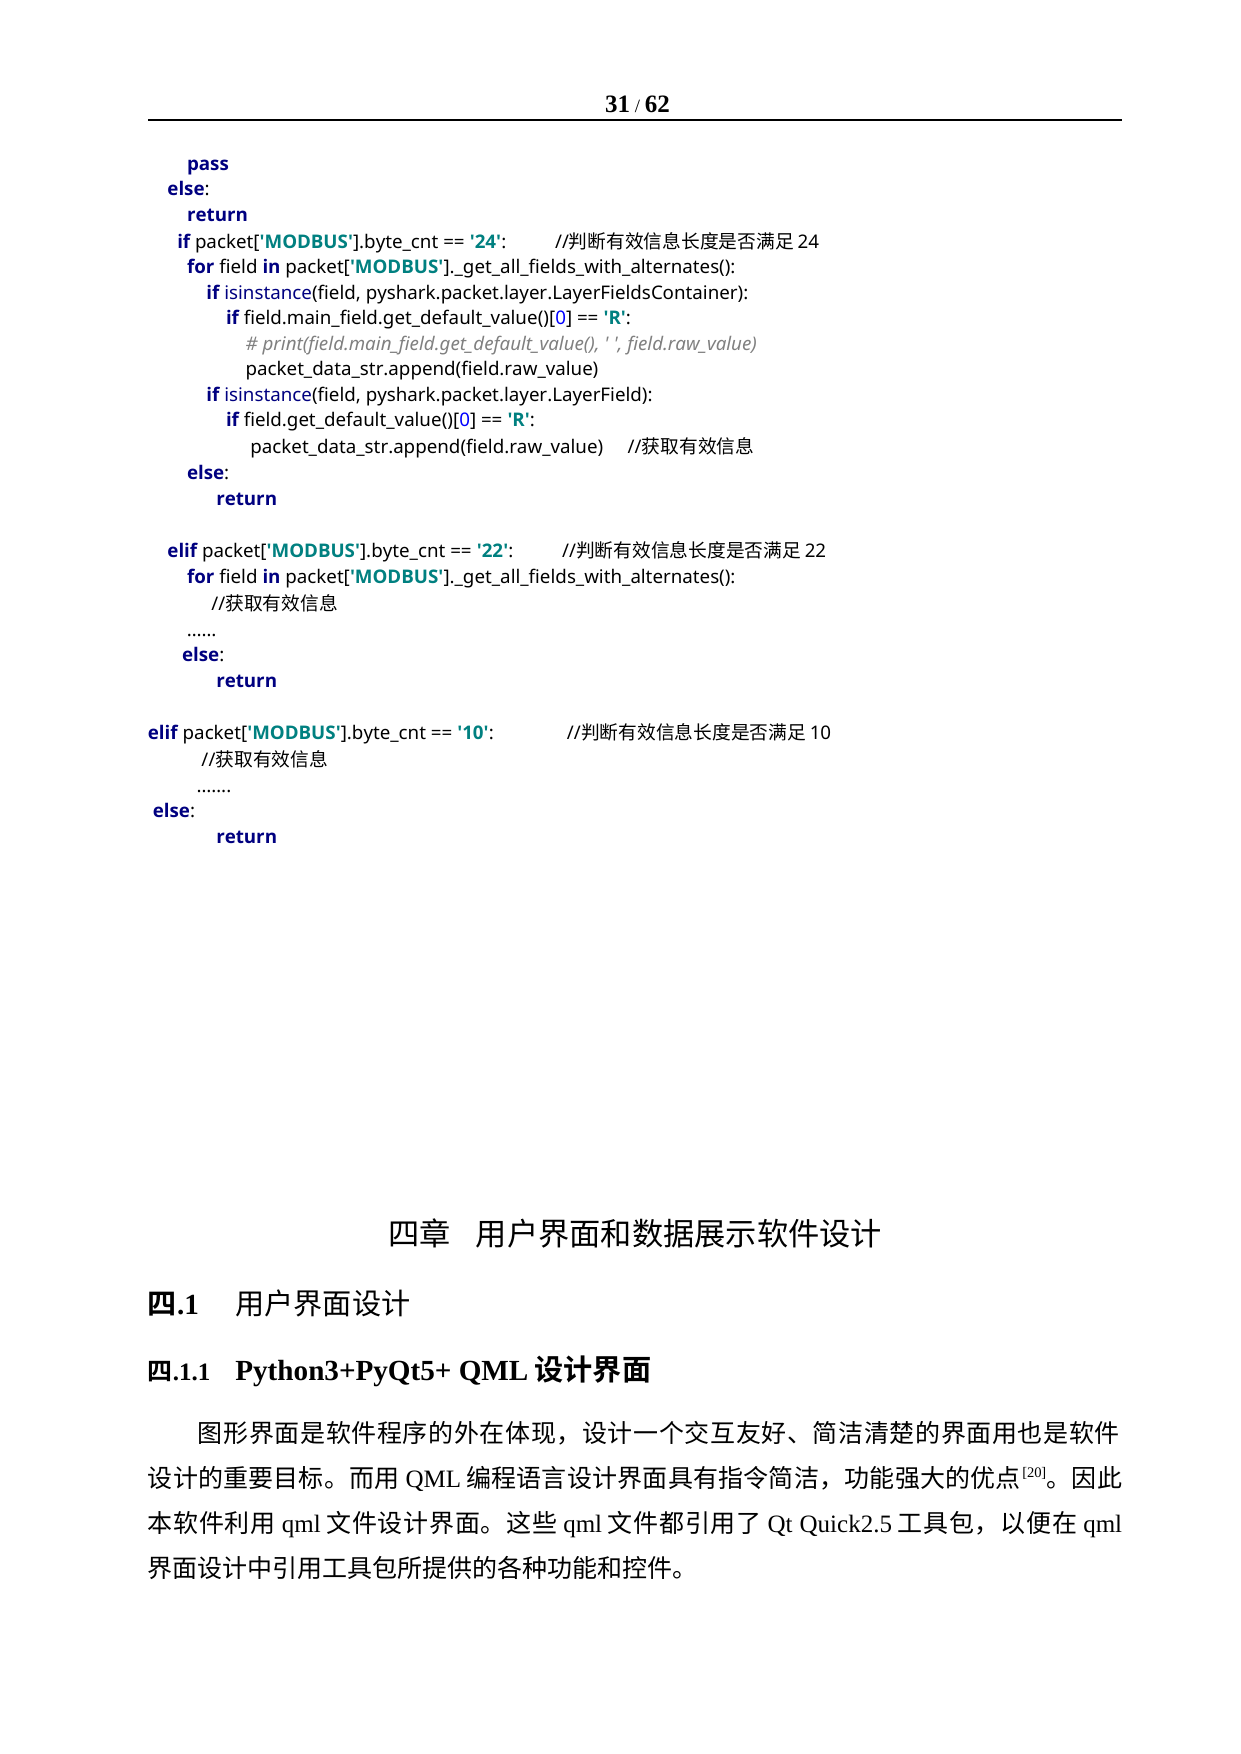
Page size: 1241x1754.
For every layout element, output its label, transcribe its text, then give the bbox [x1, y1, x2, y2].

subtitle Python3+PyQt5+ QML设计界面 [148, 1347, 1122, 1389]
text else: return [148, 798, 1122, 849]
subtitle 用户界面和数据展示软件设计 [148, 1209, 1122, 1254]
text 图形界面是软件程序的外在体现，设计一个交互友好、简洁清楚的界面用也是软件设计的重要目标。而用QML编程语言设计界面具有指令简洁，功能强大的优点[20]。因此本软件利用qml文件设计界面。这些qml文件都引用了Qt Quick2.5工具包，以便在qml界面设计中引用工具包所提供的各种功能和控件。 [148, 1413, 1122, 1585]
subtitle 用户界面设计 [148, 1280, 1122, 1323]
text else: return [148, 641, 1122, 692]
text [148, 150, 1122, 641]
text elif packet['MODBUS'].byte_cnt == '10': //判断有效信息长度是否满足10 //获取有效信息 ……. [148, 718, 1122, 798]
